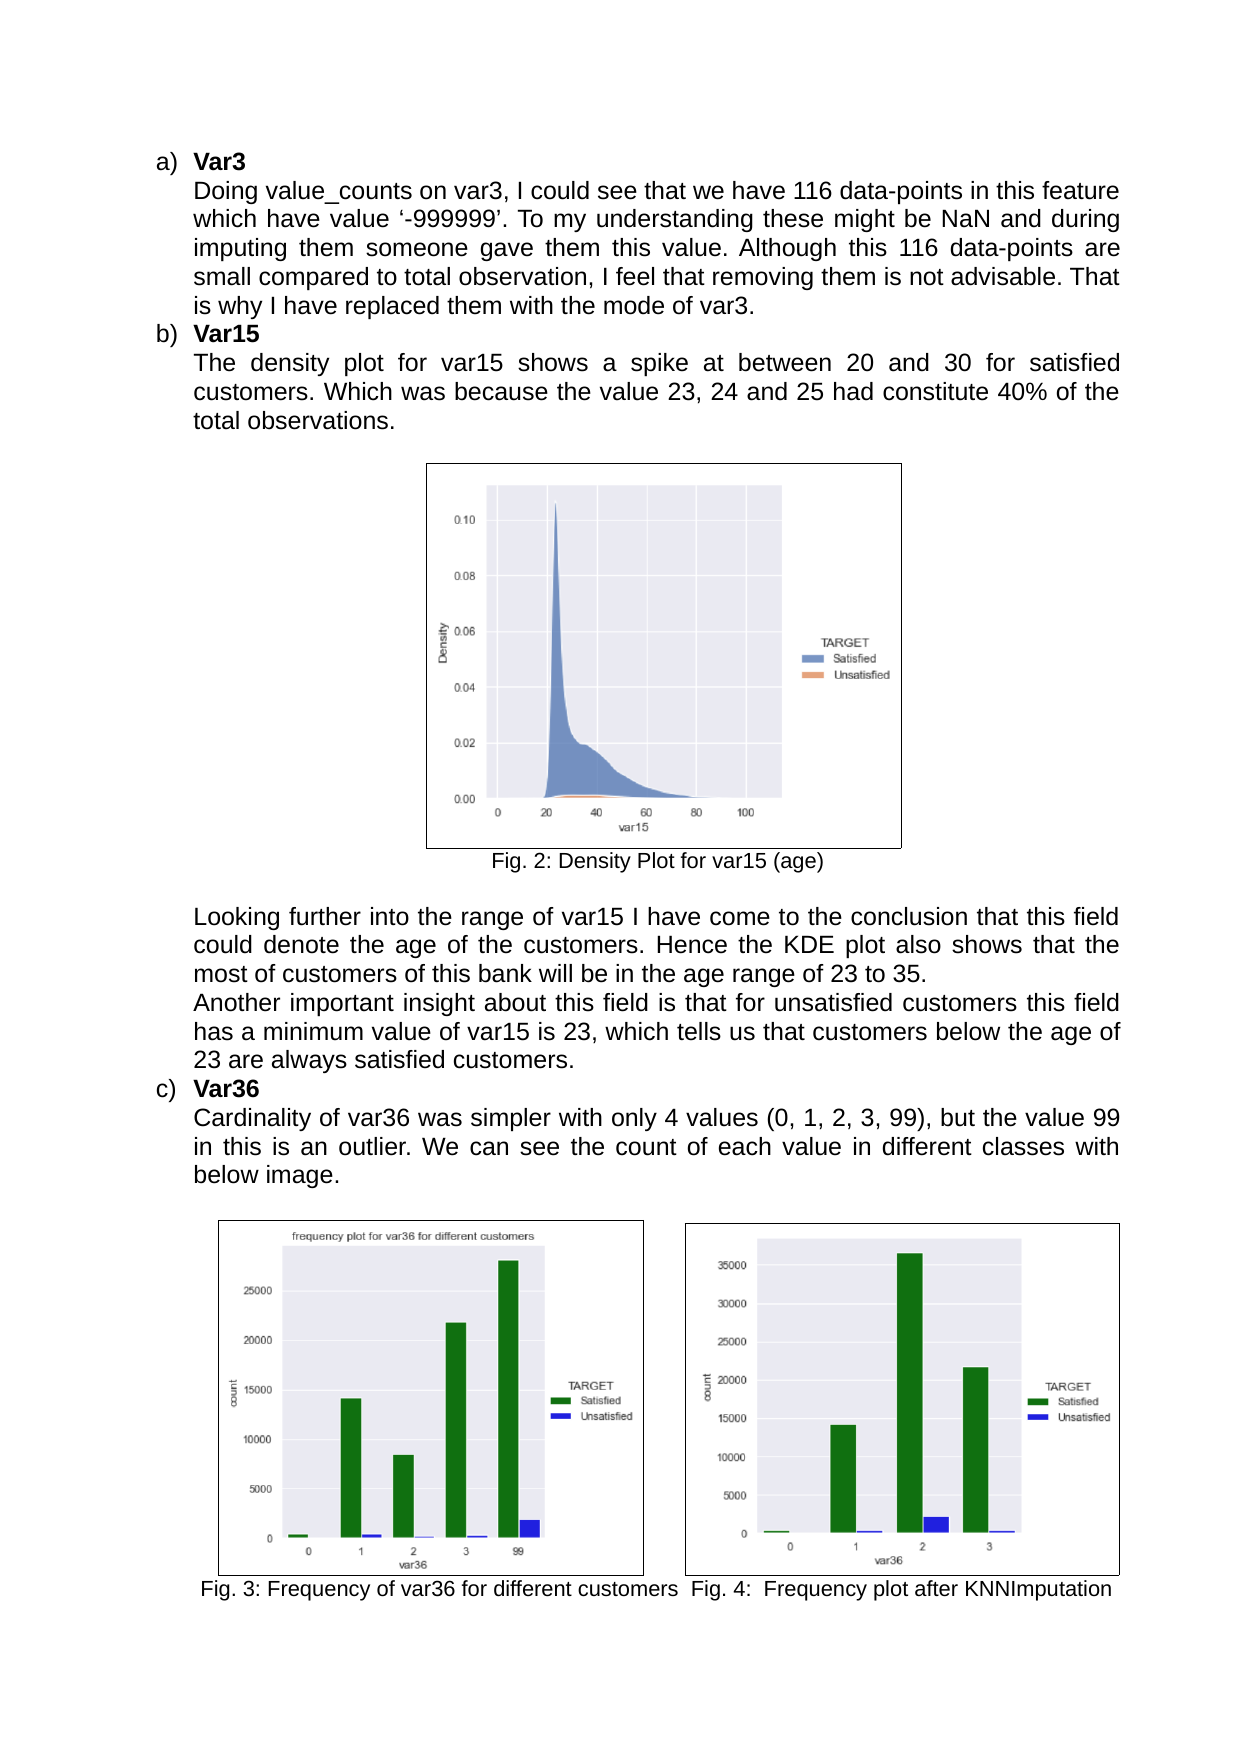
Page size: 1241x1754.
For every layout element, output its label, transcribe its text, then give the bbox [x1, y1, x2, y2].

picture [427, 464, 900, 847]
list Var3 [156, 147, 1122, 176]
list Cardinality of var36 was simpler with only 4 values (0, 1, 2, 3, 99), but the value 99 in this is an outlier. We can see the count of each value in different classes with below image. [193, 1103, 1122, 1189]
picture [219, 1221, 643, 1575]
list Doing value_counts on var3, I could see that we have 116 data-points in this feature which have value ‘-999999’. To my understanding these might be NaN and during imputing them someone gave them this value. Although this 116 data-points are small compared to total observation, I feel that removing them is not advisable. That is why I have replaced them with the mode of var3. [193, 176, 1122, 319]
list Var15 [156, 319, 1122, 348]
picture [686, 1224, 1118, 1574]
list The density plot for var15 shows a spike at between 20 and 30 for satisfied customers. Which was because the value 23, 24 and 25 had constitute 40% of the total observations. [193, 348, 1122, 434]
list Looking further into the range of var15 I have come to the conclusion that this field could denote the age of the customers. Hence the KDE plot also shows that the most of customers of this bank will be in the age range of 23 to 35. [193, 902, 1122, 988]
list Another important insight about this field is that for unsatisfied customers this field has a minimum value of var15 is 23, which tells us that customers below the age of 23 are always satisfied customers. [193, 988, 1122, 1074]
list Var36 [156, 1074, 1122, 1103]
